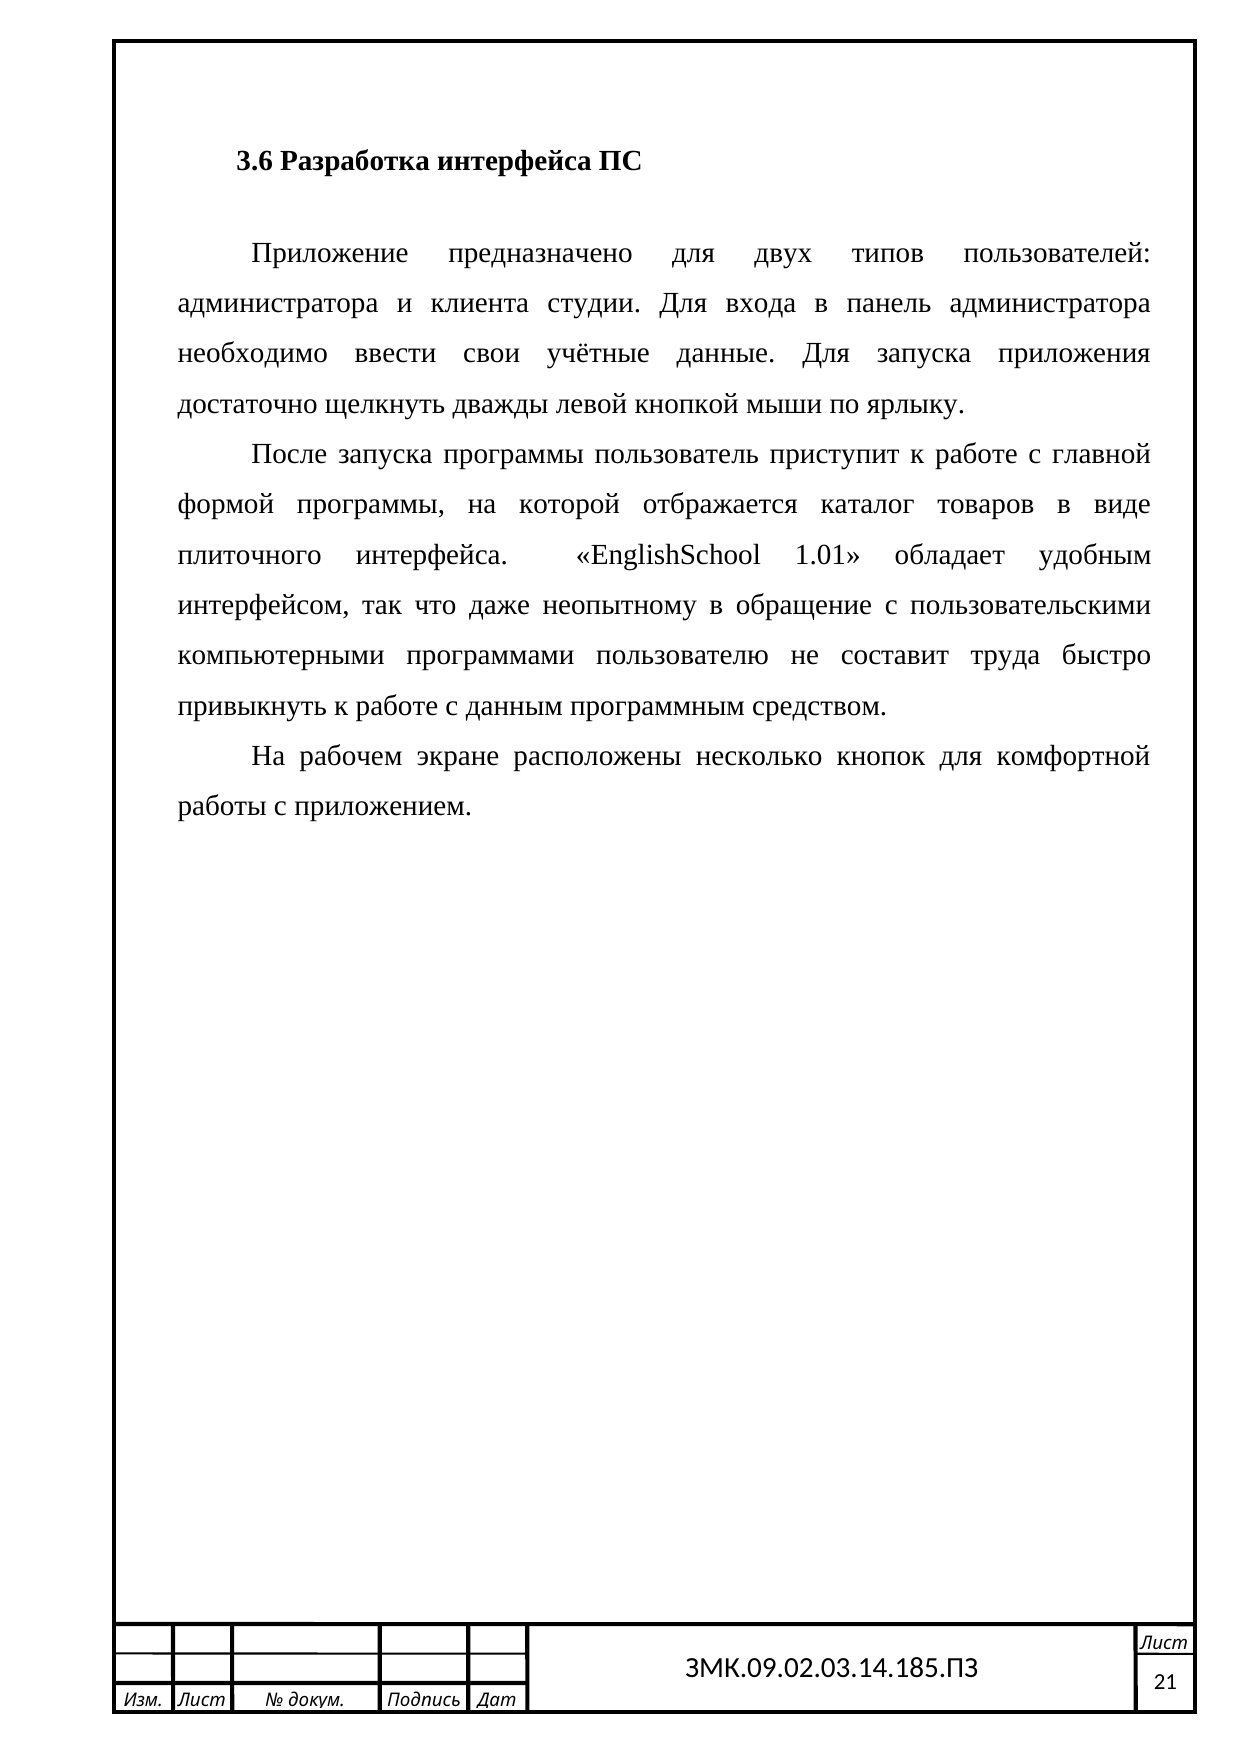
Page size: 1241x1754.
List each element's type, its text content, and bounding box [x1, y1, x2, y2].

text На рабочем экране расположены несколько кнопок для комфортной работы с приложением. [177, 738, 1152, 822]
text 3.6 Разработка интерфейса ПС [177, 143, 1152, 177]
text Приложение предназначено для двух типов пользователей: администратора и клиента студии. Для входа в панель администратора необходимо ввести свои учётные данные. Для запуска приложения достаточно щелкнуть дважды левой кнопкой мыши по ярлыку. [177, 235, 1152, 419]
text После запуска программы пользователь приступит к работе с главной формой программы, на которой отбражается каталог товаров в виде плиточного интерфейса. «EnglishSchool 1.01» обладает удобным интерфейсом, так что даже неопытному в обращение с пользовательскими компьютерными программами пользователю не составит труда быстро привыкнуть к работе с данным программным средством. [177, 436, 1152, 721]
